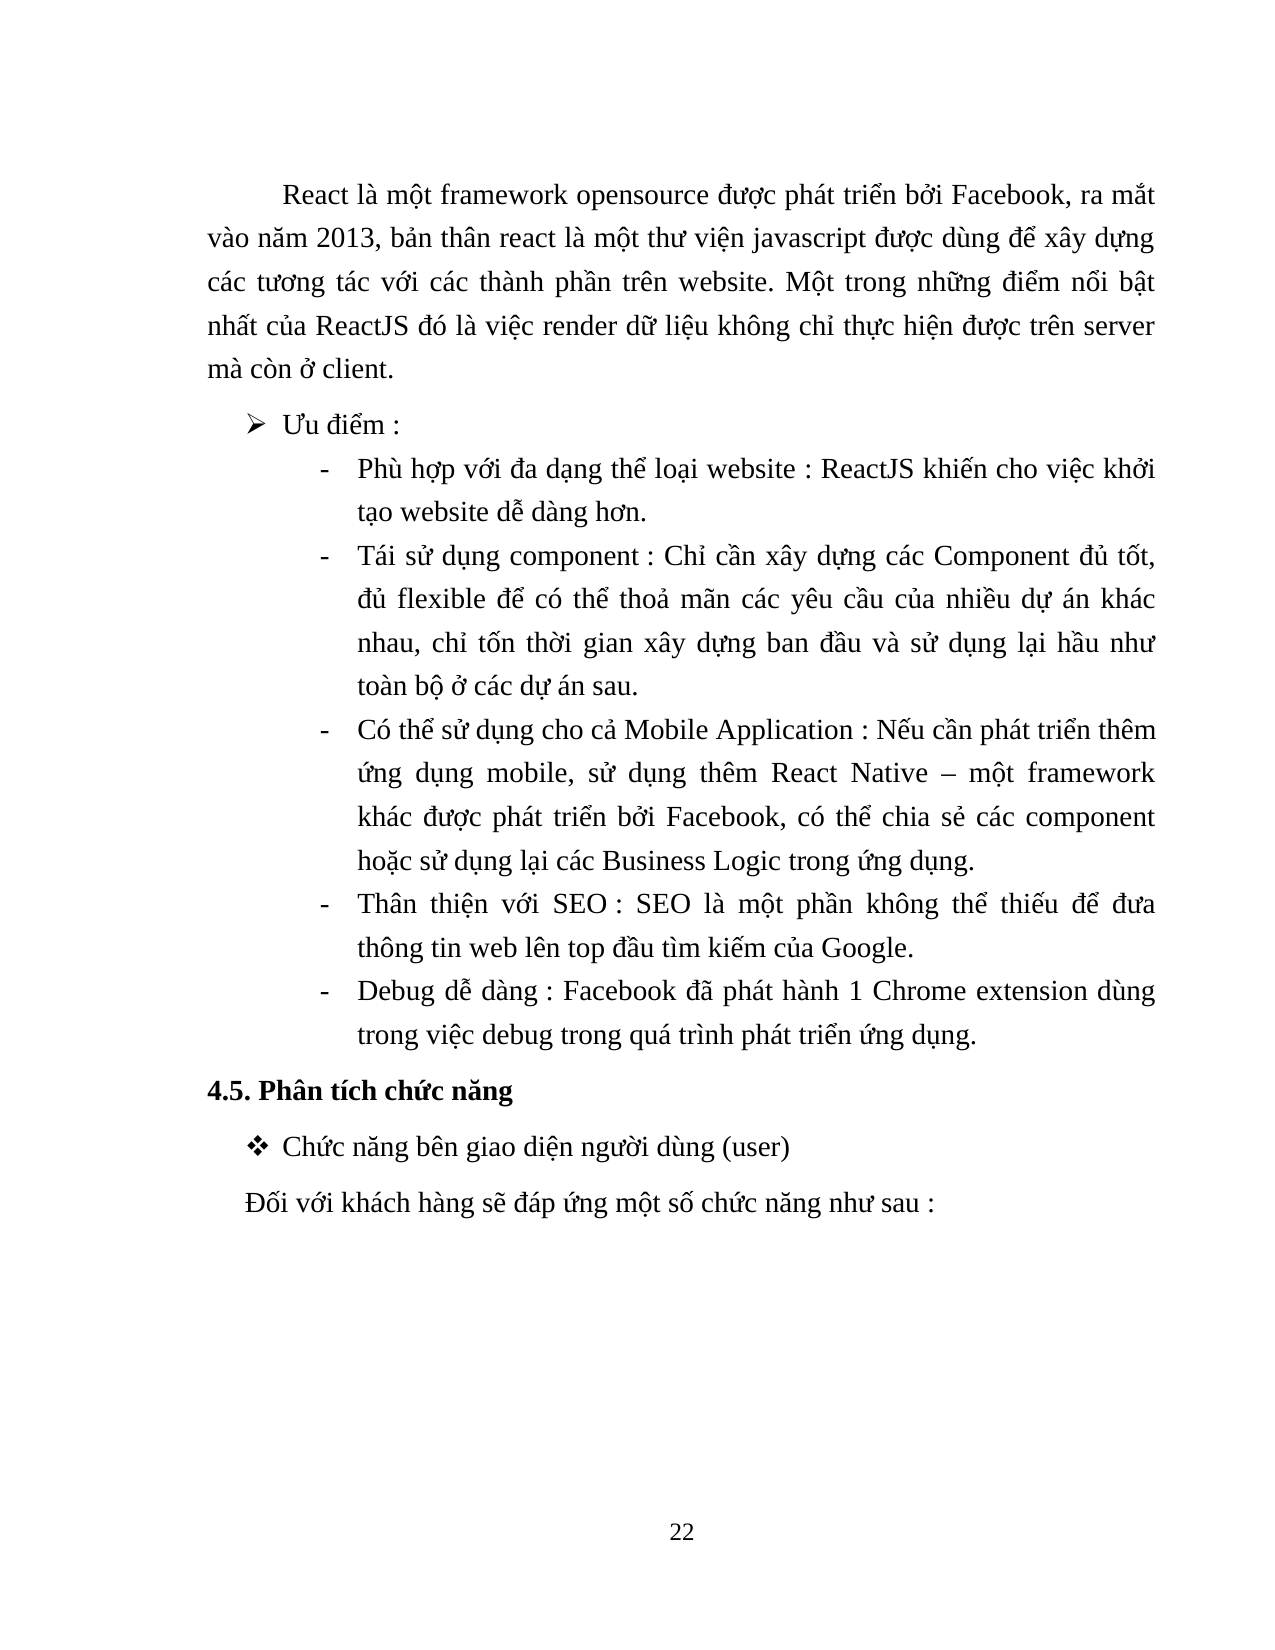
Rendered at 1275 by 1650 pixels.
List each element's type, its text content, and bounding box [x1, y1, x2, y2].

list Chức năng bên giao diện người dùng (user) [244, 1129, 1156, 1163]
list Có thể sử dụng cho cả Mobile Application : Nếu cần phát triển thêm ứng dụng mobile, sử dụng thêm React Native – một framework khác được phát triển bởi Facebook, có thể chia sẻ các component hoặc sử dụng lại các Business Logic trong ứng dụng. [319, 712, 1156, 876]
list Thân thiện với SEO : SEO là một phần không thể thiếu để đưa thông tin web lên top đầu tìm kiếm của Google. [319, 886, 1156, 963]
list Debug dễ dàng : Facebook đã phát hành 1 Chrome extension dùng trong việc debug trong quá trình phát triển ứng dụng. [319, 973, 1156, 1050]
text Đối với khách hàng sẽ đáp ứng một số chức năng như sau : [244, 1185, 1156, 1219]
list Ưu điểm : [244, 407, 1156, 441]
text React là một framework opensource được phát triển bởi Facebook, ra mắt vào năm 2013, bản thân react là một thư viện javascript được dùng để xây dựng các tương tác với các thành phần trên website. Một trong những điểm nổi bật nhất của ReactJS đó là việc render dữ liệu không chỉ thực hiện được trên server mà còn ở client. [207, 177, 1156, 385]
list Phù hợp với đa dạng thể loại website : ReactJS khiến cho việc khởi tạo website dễ dàng hơn. [319, 451, 1156, 528]
subtitle 4.5. Phân tích chức năng [207, 1073, 1156, 1106]
list Tái sử dụng component : Chỉ cần xây dựng các Component đủ tốt, đủ flexible để có thể thoả mãn các yêu cầu của nhiều dự án khác nhau, chỉ tốn thời gian xây dựng ban đầu và sử dụng lại hầu như toàn bộ ở các dự án sau. [319, 538, 1156, 702]
